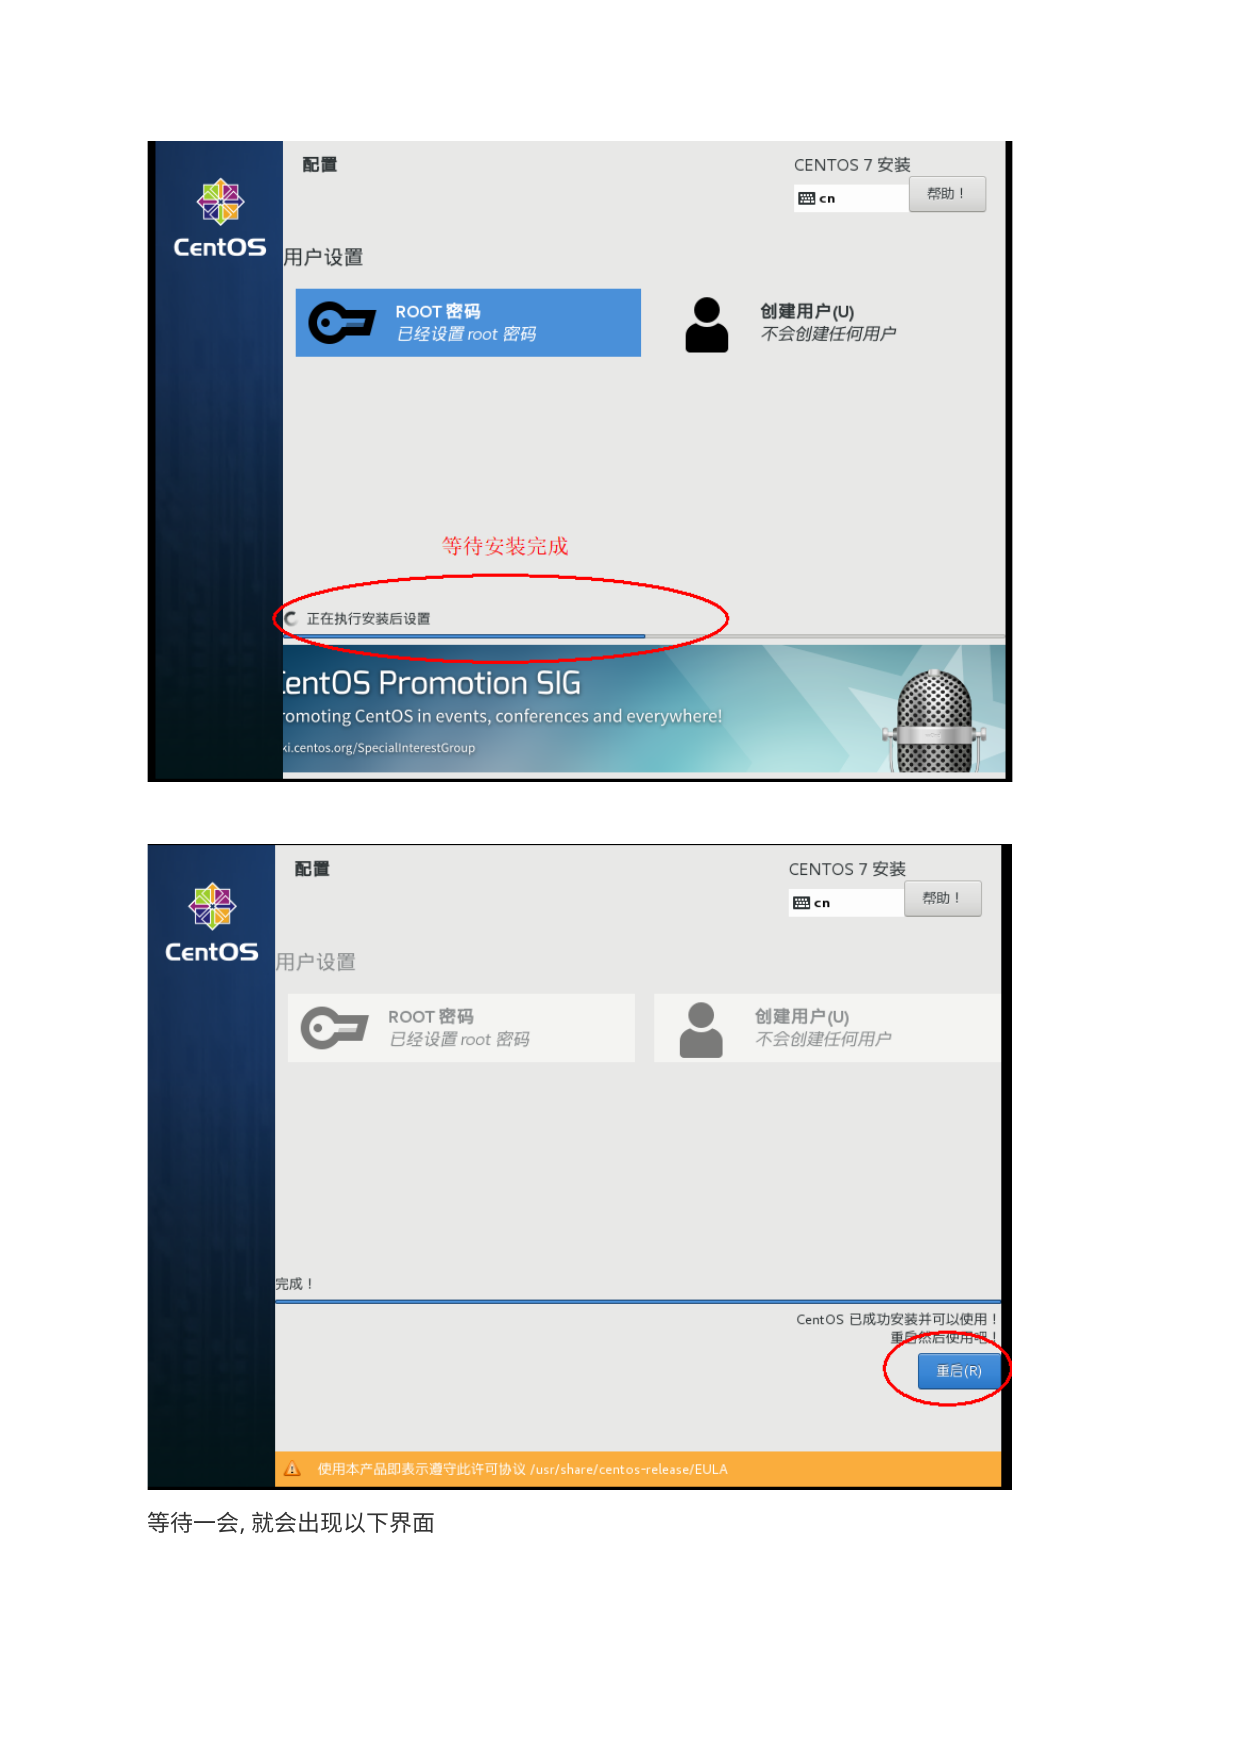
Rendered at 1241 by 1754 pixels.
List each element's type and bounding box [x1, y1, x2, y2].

picture [147, 141, 1013, 782]
picture [147, 844, 1012, 1490]
